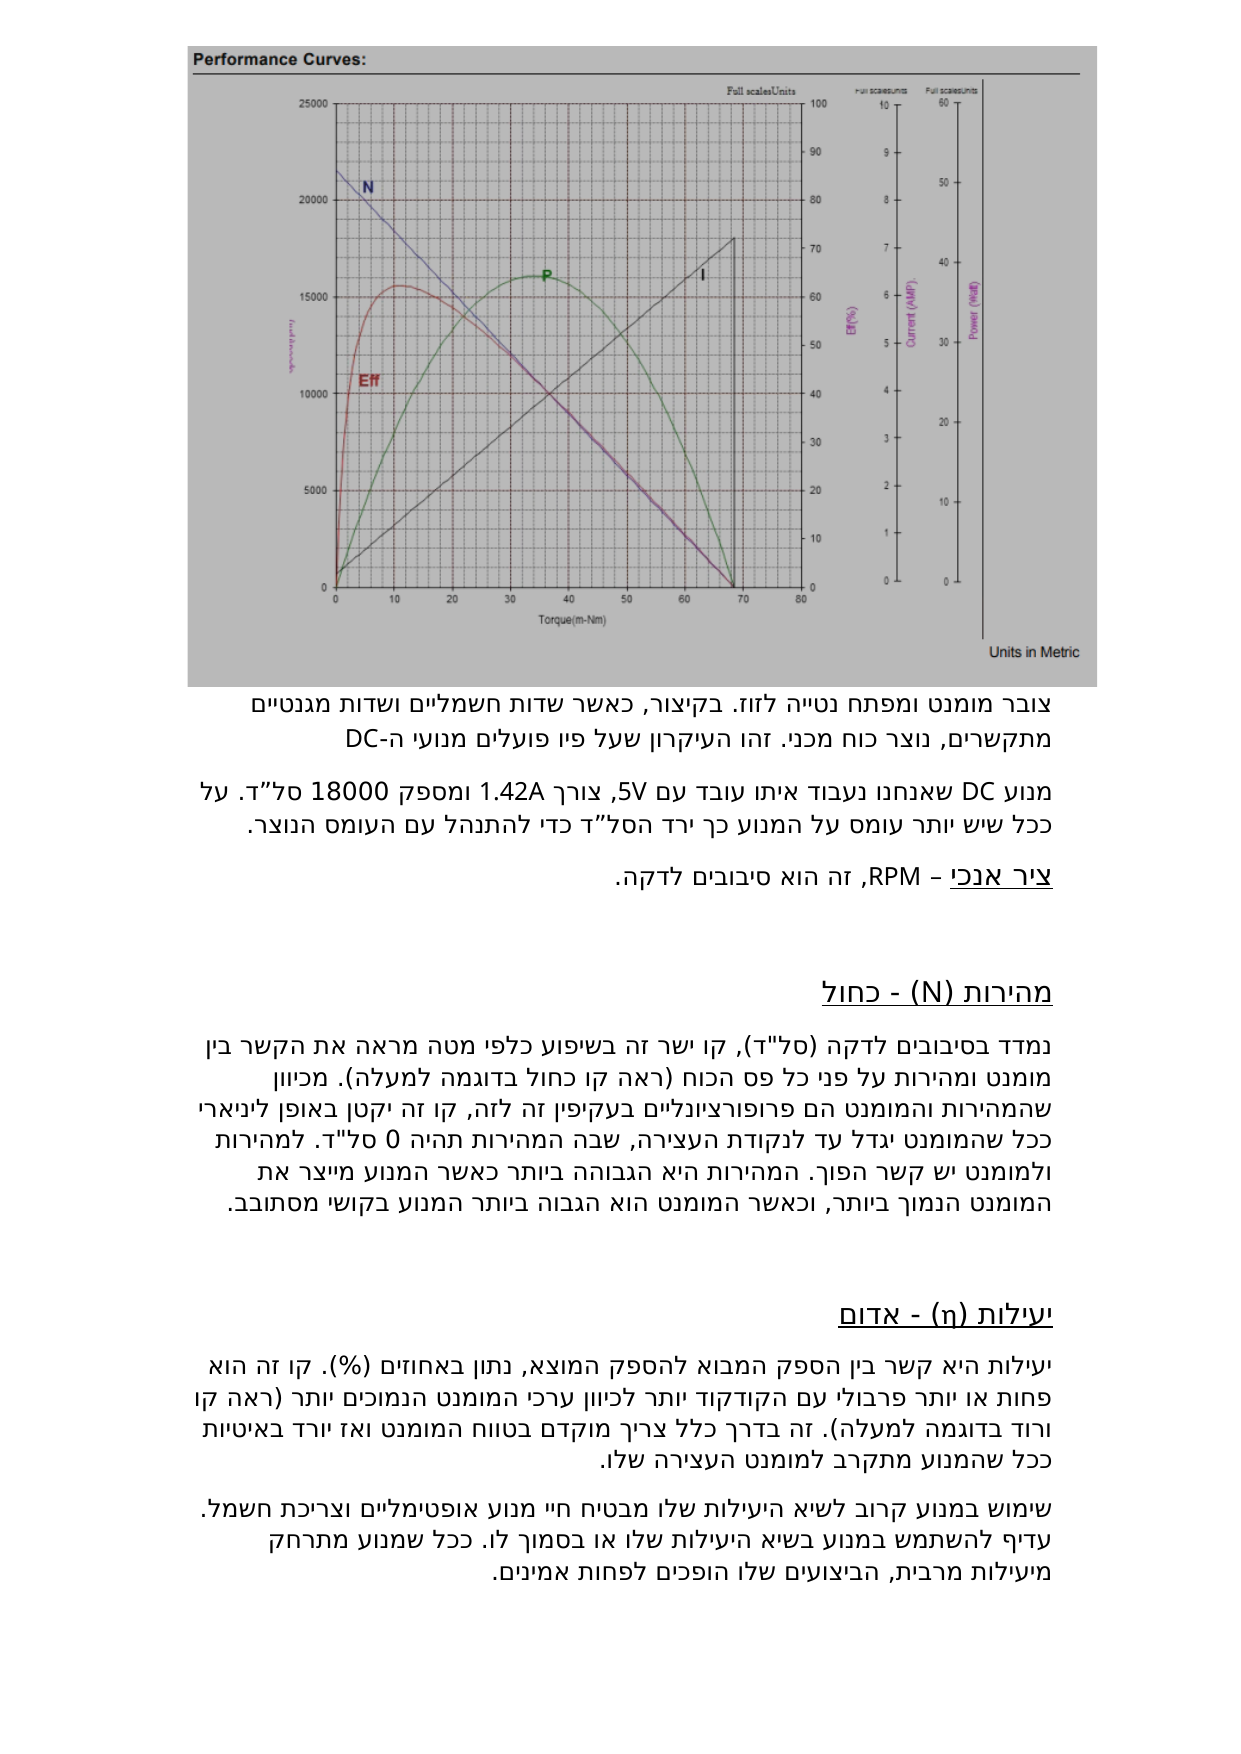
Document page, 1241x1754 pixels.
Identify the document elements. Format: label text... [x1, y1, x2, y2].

text נמדד בסיבובים לדקה (סל"ד), קו ישר זה בשיפוע כלפי מטה מראה את הקשר בין מומנט ומהירות על פני כל פס הכוח (ראה קו כחול בדוגמה למעלה). מכיוון שהמהירות והמומנט הם פרופורציונליים בעקיפין זה לזה, קו זה יקטן באופן ליניארי ככל שהמומנט יגדל עד לנקודת העצירה, שבה המהירות תהיה 0 סל"ד. למהירות ולמומנט יש קשר הפוך. המהירות היא הגבוהה ביותר כאשר המנוע מייצר את המומנט הנמוך ביותר, וכאשר המומנט הוא הגבוה ביותר המנוע בקושי מסתובב. [187, 1031, 1053, 1218]
text מהירות (N) - כחול [187, 972, 1053, 1011]
text מנוע DC שאנחנו נעבוד איתו עובד עם 5V, צורך 1.42A ומספק 18000 סל”ד. על ככל שיש יותר עומס על המנוע כך ירד הסל”ד כדי להתנהל עם העומס הנוצר. [187, 774, 1053, 839]
text עקרון הפעולה של המנוע הינו אסינכרוני כלומר המנוע מסתובב במהירות שלא מסונכרנת לתדר שהוא מקבל. כאשר הוא נשמר בשדה מגנטי, מוליך נושא זרם צובר מומנט ומפתח נטייה לזוז. בקיצור, כאשר שדות חשמליים ושדות מגנטיים מתקשרים, נוצר כוח מכני. זהו העיקרון שעל פיו פועלים מנועי ה-DC [187, 687, 1053, 755]
picture [187, 46, 1098, 687]
text ציר אנכי – RPM, זה הוא סיבובים לדקה. [187, 858, 1053, 893]
text יעילות היא קשר בין הספק המבוא להספק המוצא, נתון באחוזים (%). קו זה הוא פחות או יותר פרבולי עם הקודקוד יותר לכיוון ערכי המומנט הנמוכים יותר (ראה קו ורוד בדוגמה למעלה). זה בדרך כלל צריך מוקדם בטווח המומנט ואז יורד באיטיות ככל שהמנוע מתקרב למומנט העצירה שלו. [187, 1351, 1053, 1475]
text שימוש במנוע קרוב לשיא היעילות שלו מבטיח חיי מנוע אופטימליים וצריכת חשמל. עדיף להשתמש במנוע בשיא היעילות שלו או בסמוך לו. ככל שמנוע מתרחק מיעילות מרבית, הביצועים שלו הופכים לפחות אמינים. [187, 1494, 1053, 1586]
text יעילות (η) - אדום [187, 1296, 1053, 1332]
